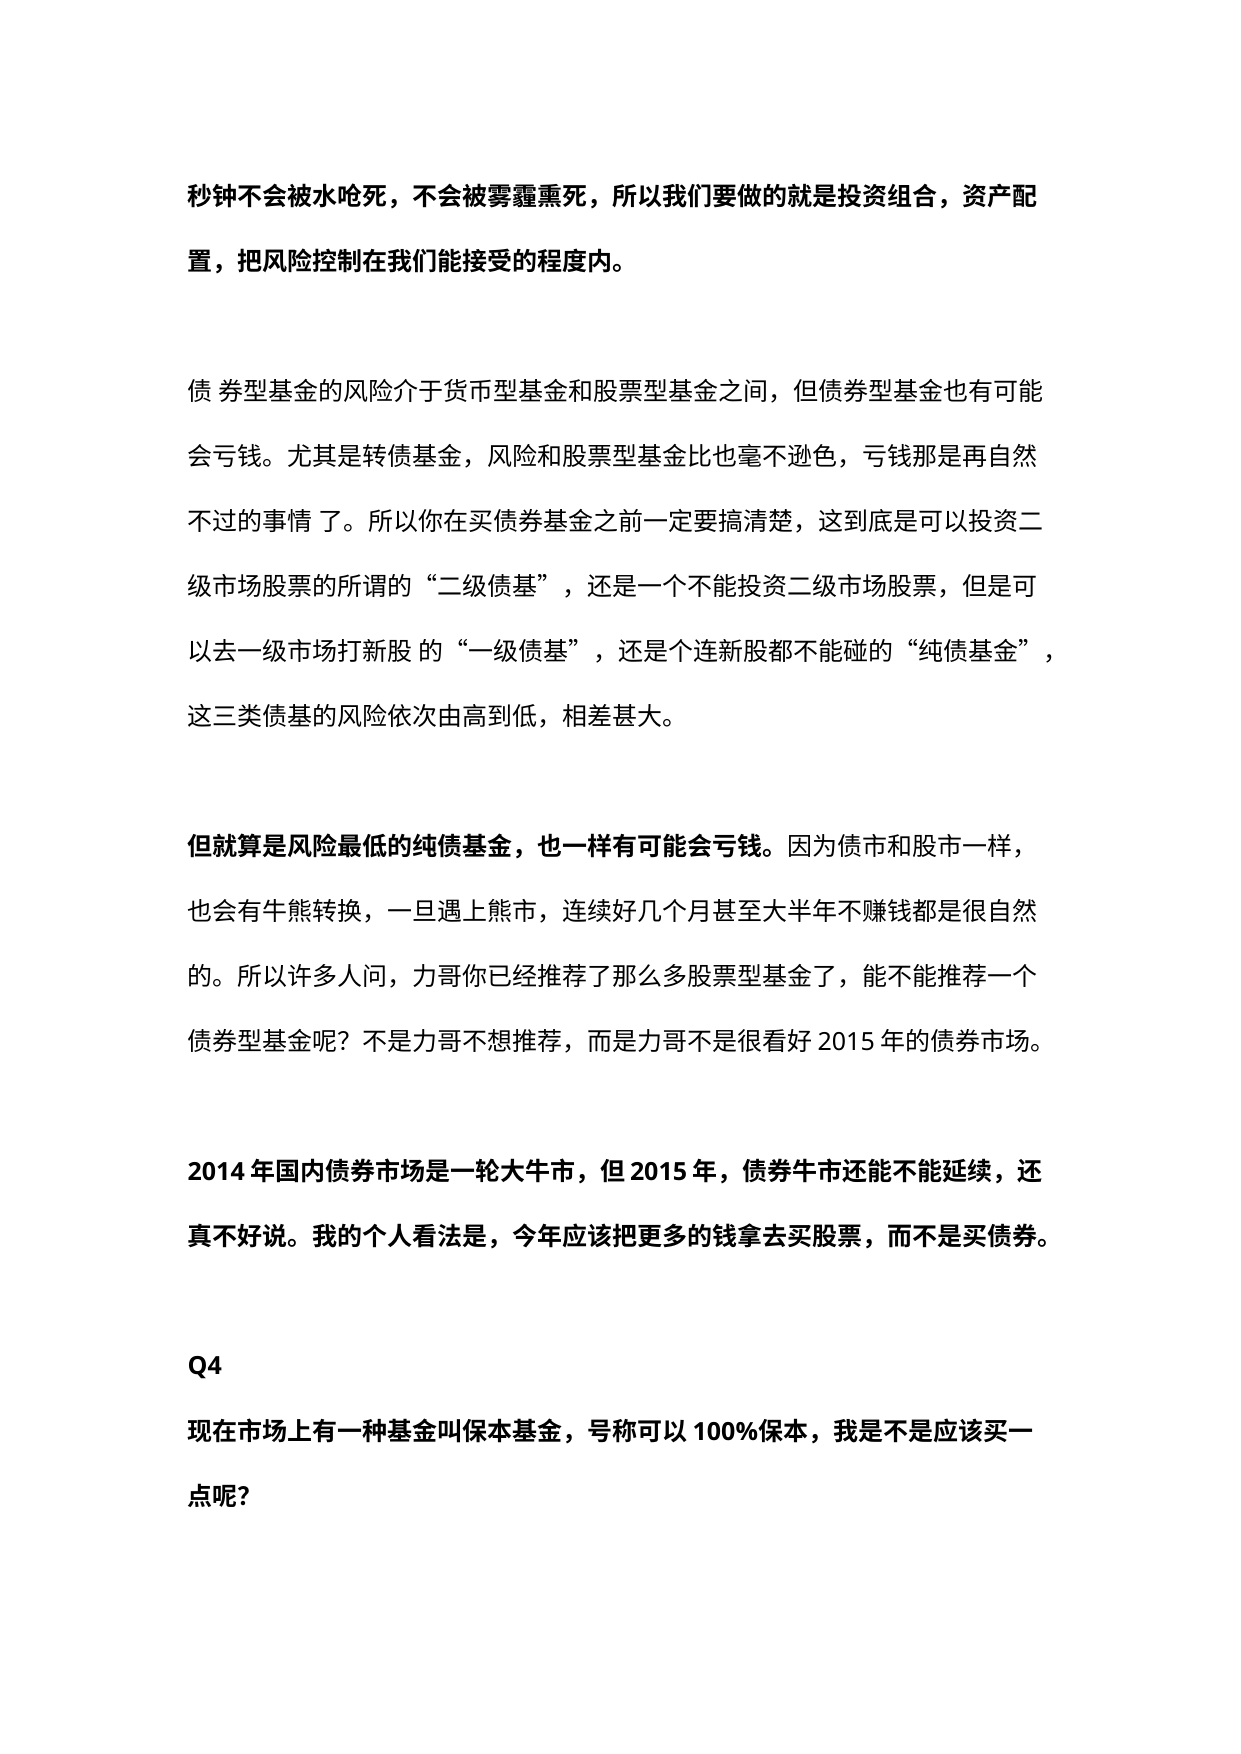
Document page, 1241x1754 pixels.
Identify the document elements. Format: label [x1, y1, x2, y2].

text [187, 162, 1053, 1592]
